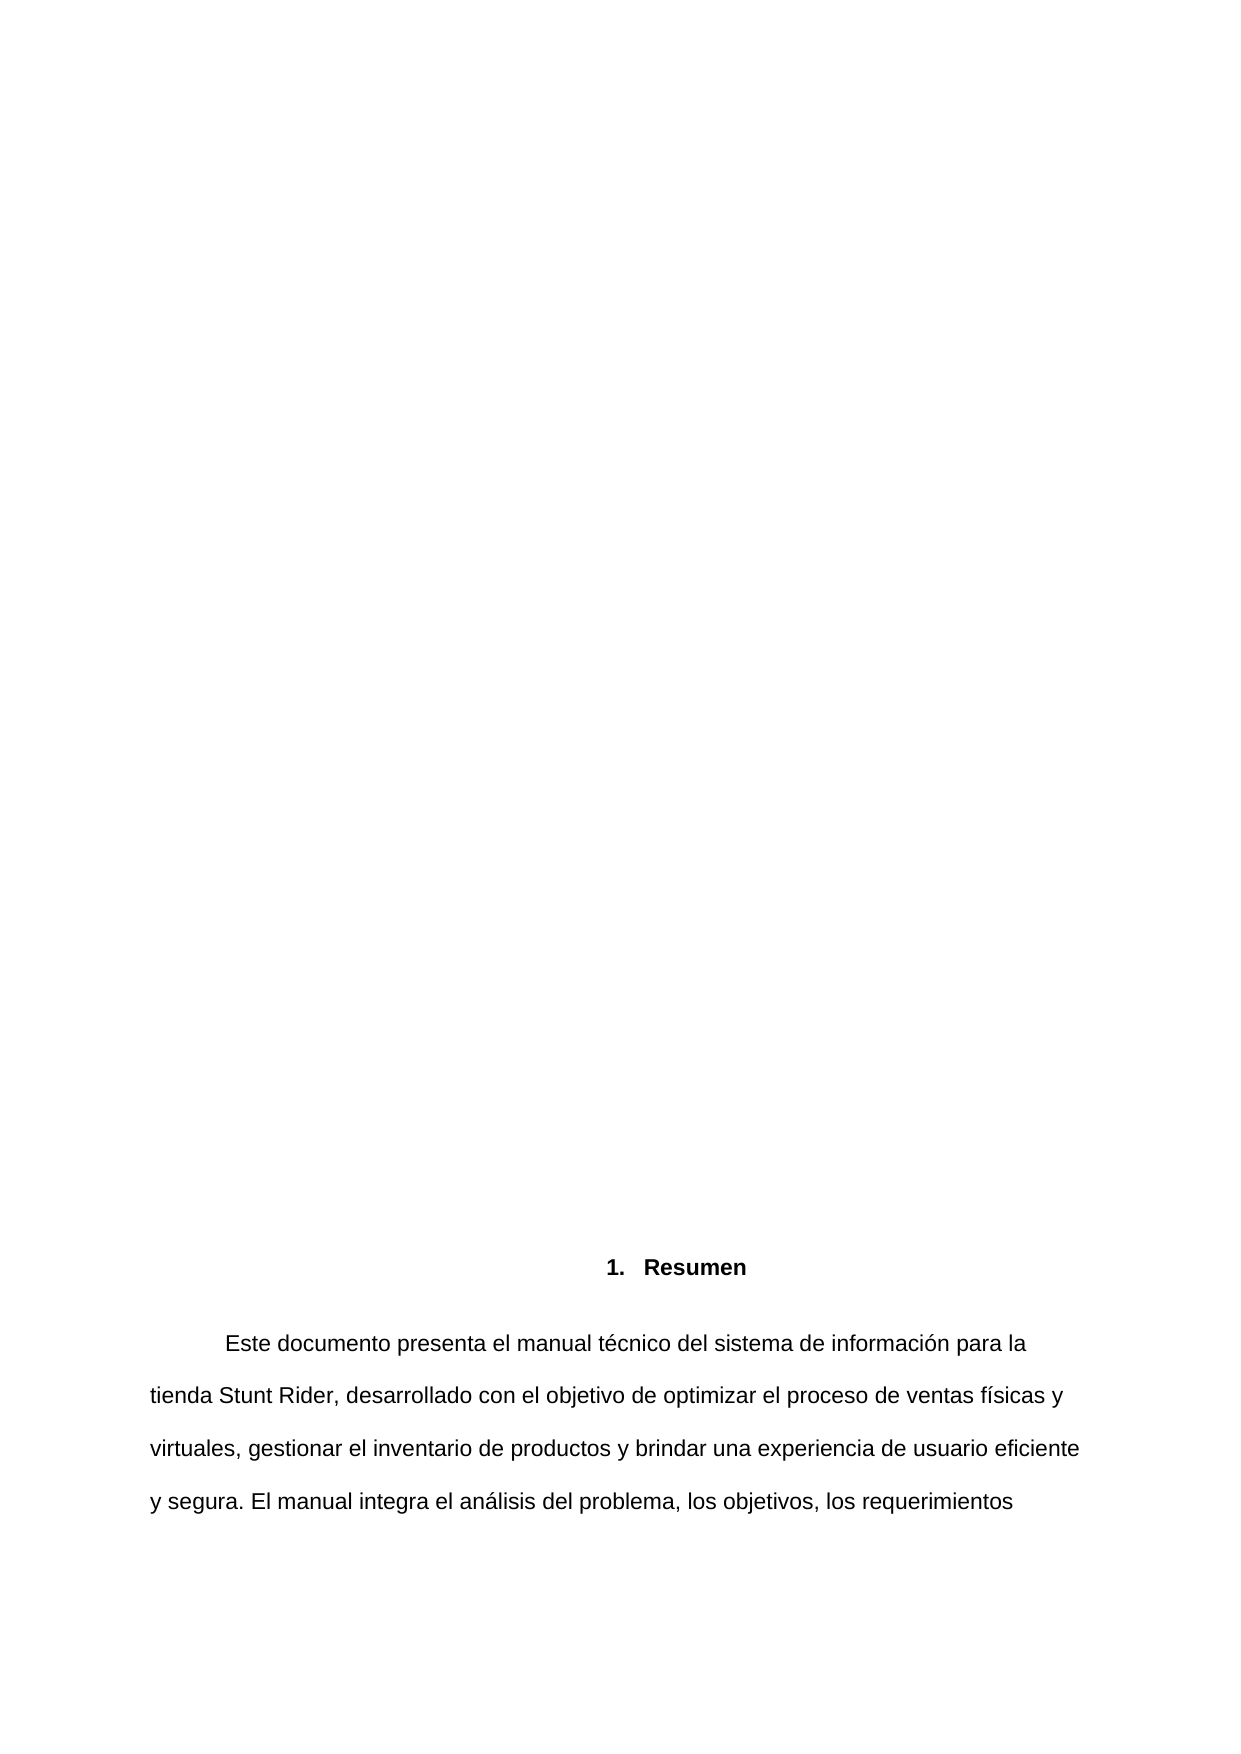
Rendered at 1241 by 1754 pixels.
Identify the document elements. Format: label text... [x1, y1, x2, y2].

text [150, 1330, 1090, 1514]
title Resumen [262, 1253, 1090, 1280]
